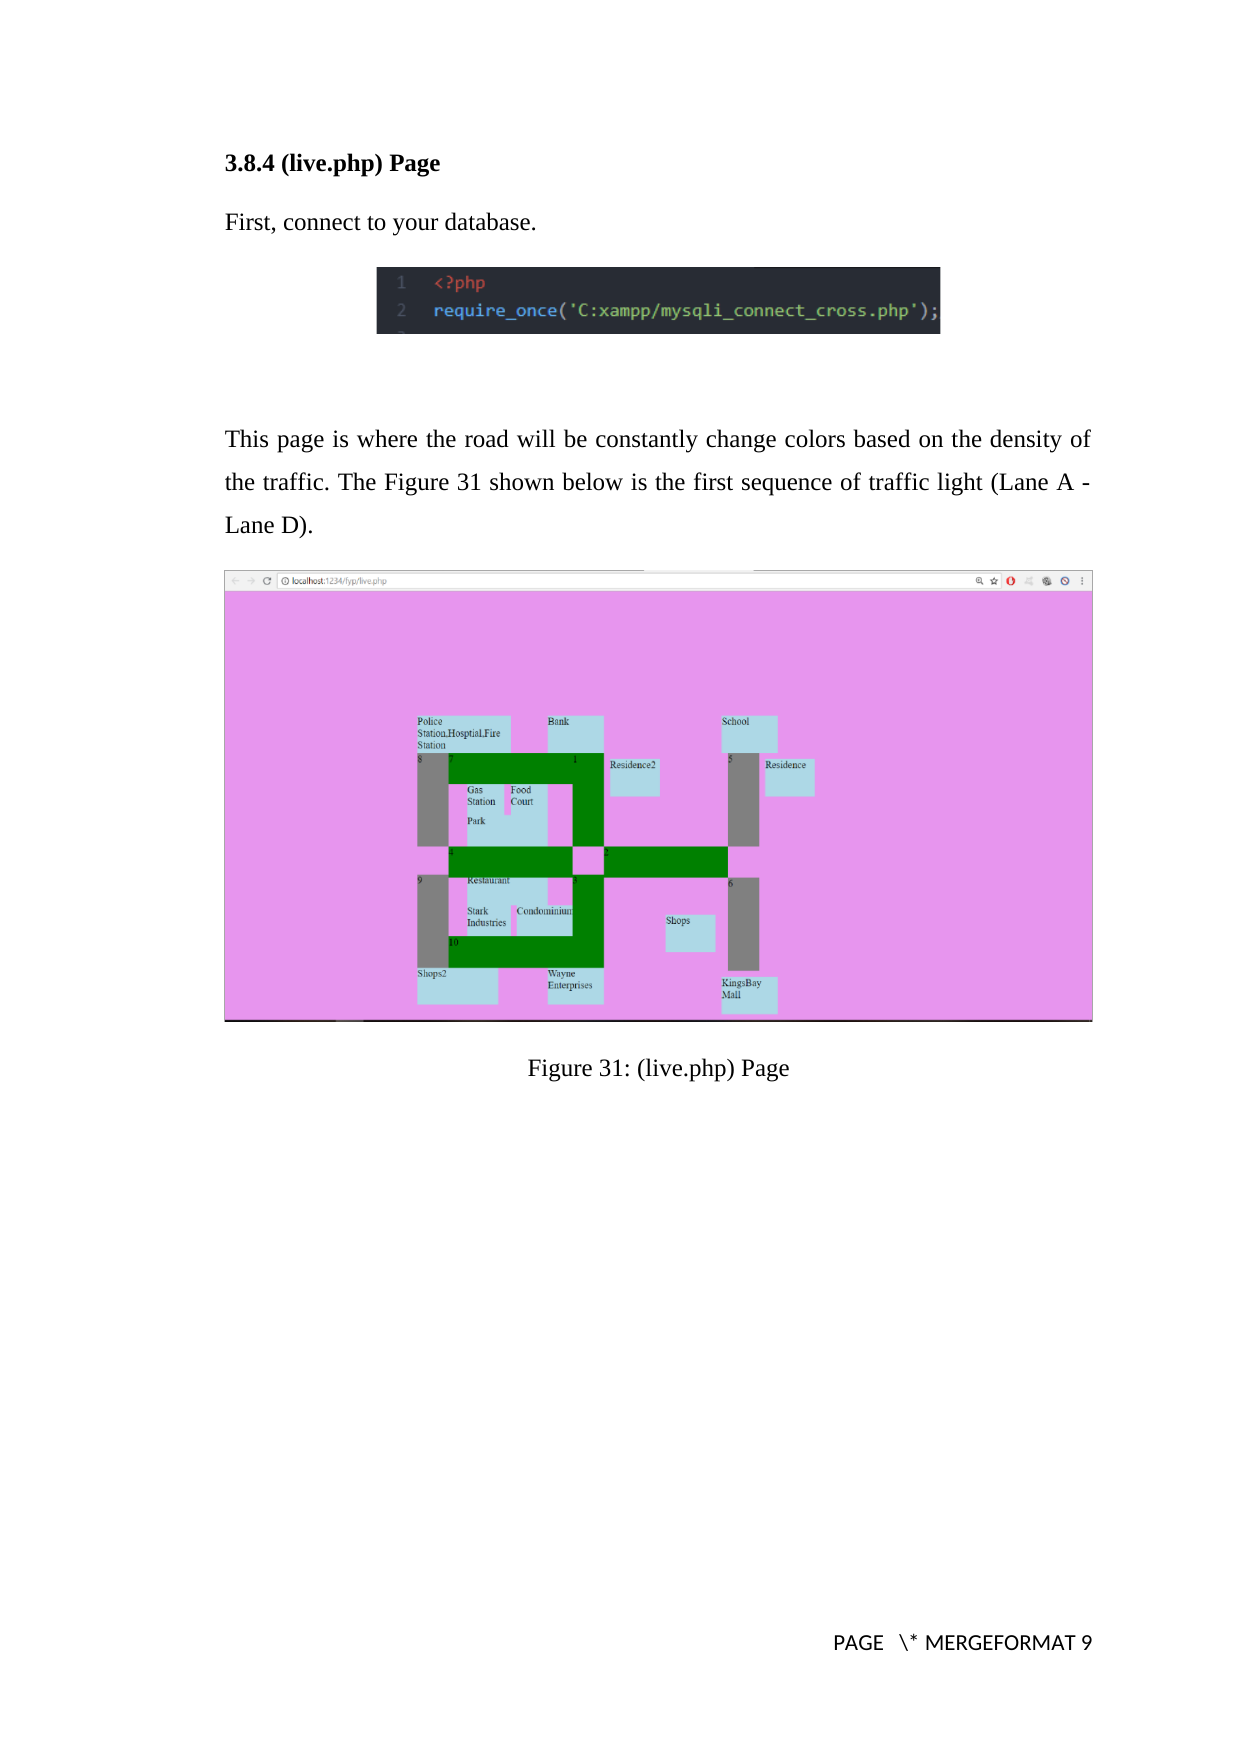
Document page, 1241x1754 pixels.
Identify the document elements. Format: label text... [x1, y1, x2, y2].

text First, connect to your database. [224, 207, 1092, 236]
text 3.8.4 (live.php) Page [224, 148, 1092, 176]
text This page is where the road will be constantly change colors based on the density of the traffic. The Figure 31 shown below is the first sequence of traffic light (Lane A - Lane D). [224, 424, 1092, 539]
picture [376, 267, 941, 334]
text Figure 31: (live.php) Page [224, 1053, 1092, 1081]
picture [224, 570, 1093, 1022]
